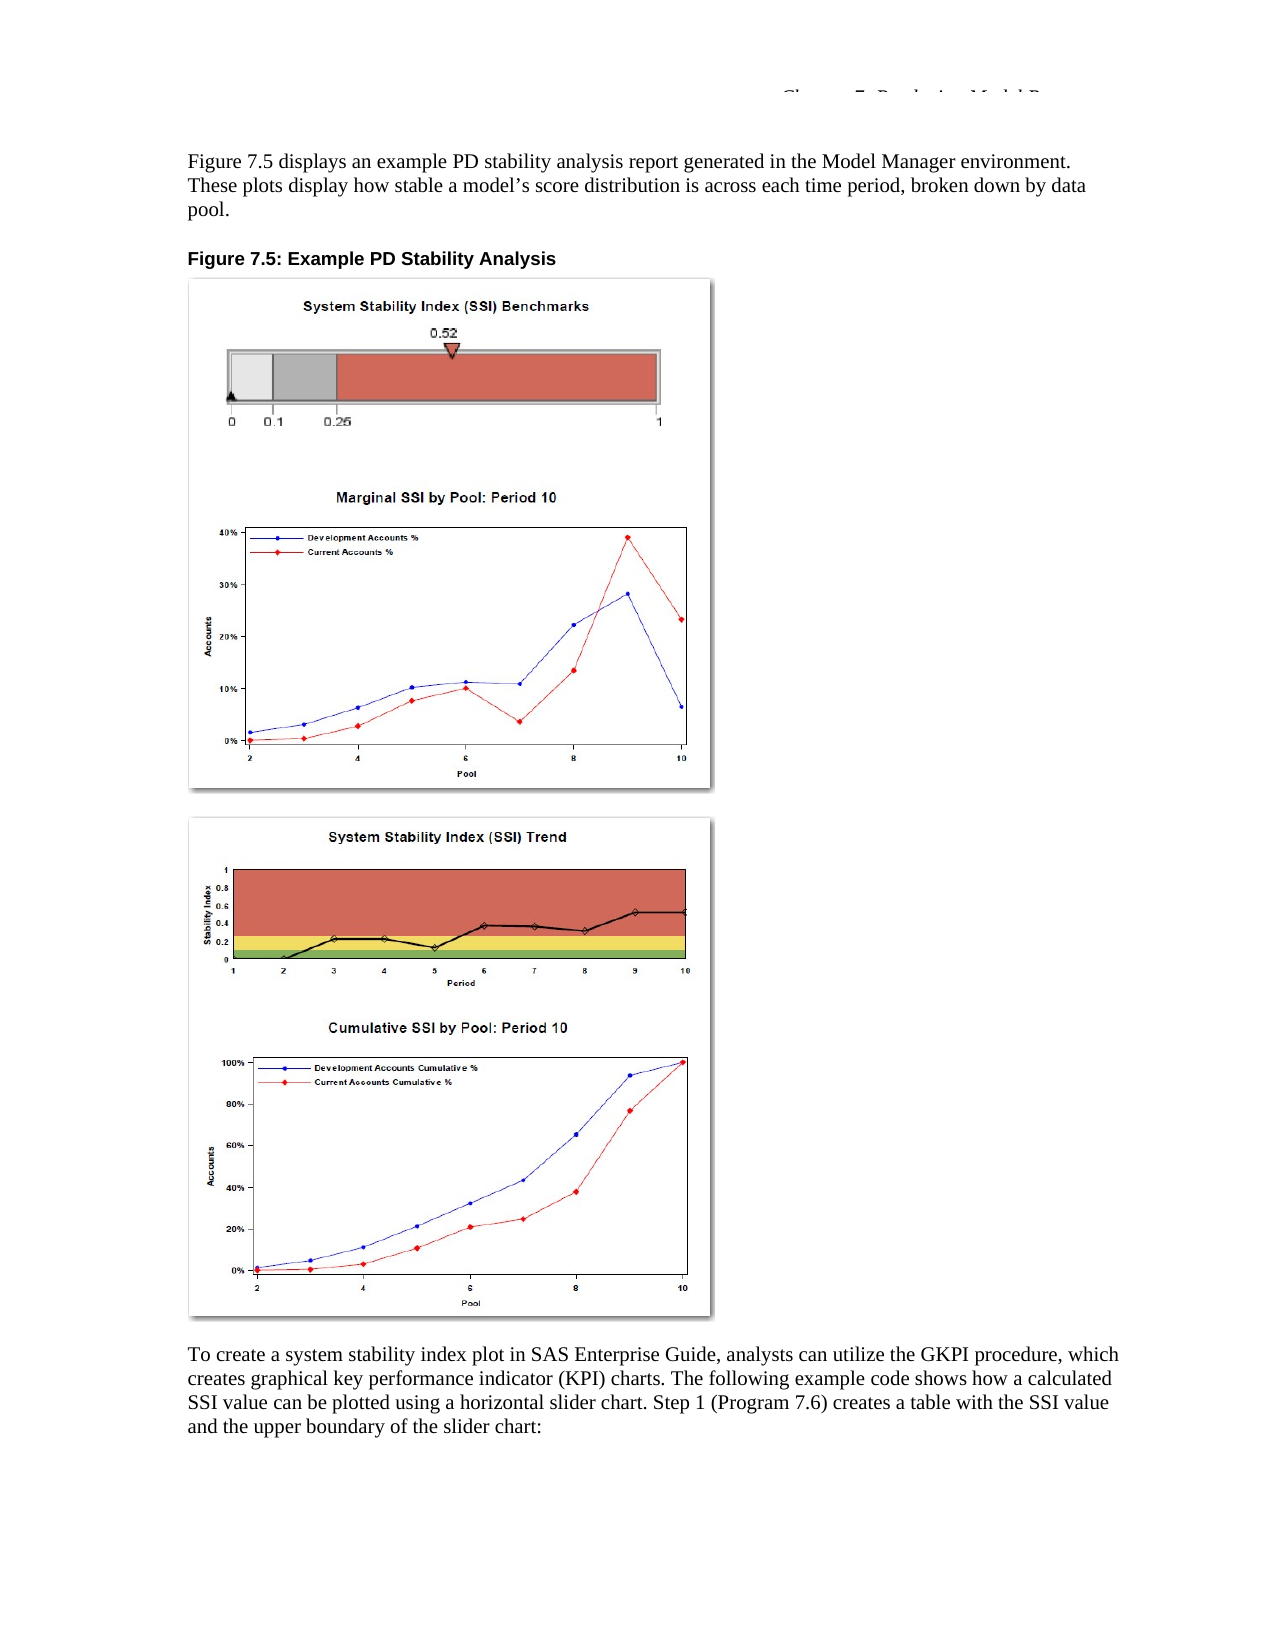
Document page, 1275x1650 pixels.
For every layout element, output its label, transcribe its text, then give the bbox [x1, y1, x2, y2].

text Figure 7.5: Example PD Stability Analysis [187, 247, 1223, 269]
text To create a system stability index plot in SAS Enterprise Guide, analysts can utilize the GKPI procedure, which creates graphical key performance indicator (KPI) charts. The following example code shows how a calculated SSI value can be plotted using a horizontal slider chart. Step 1 (Program 7.6) creates a table with the SSI value and the upper boundary of the slider chart: [187, 1342, 1122, 1438]
picture [187, 277, 715, 794]
picture [187, 816, 716, 1322]
text Figure 7.5 displays an example PD stability analysis report generated in the Model Manager environment. These plots display how stable a model’s score distribution is across each time period, broken down by data pool. [187, 149, 1092, 221]
